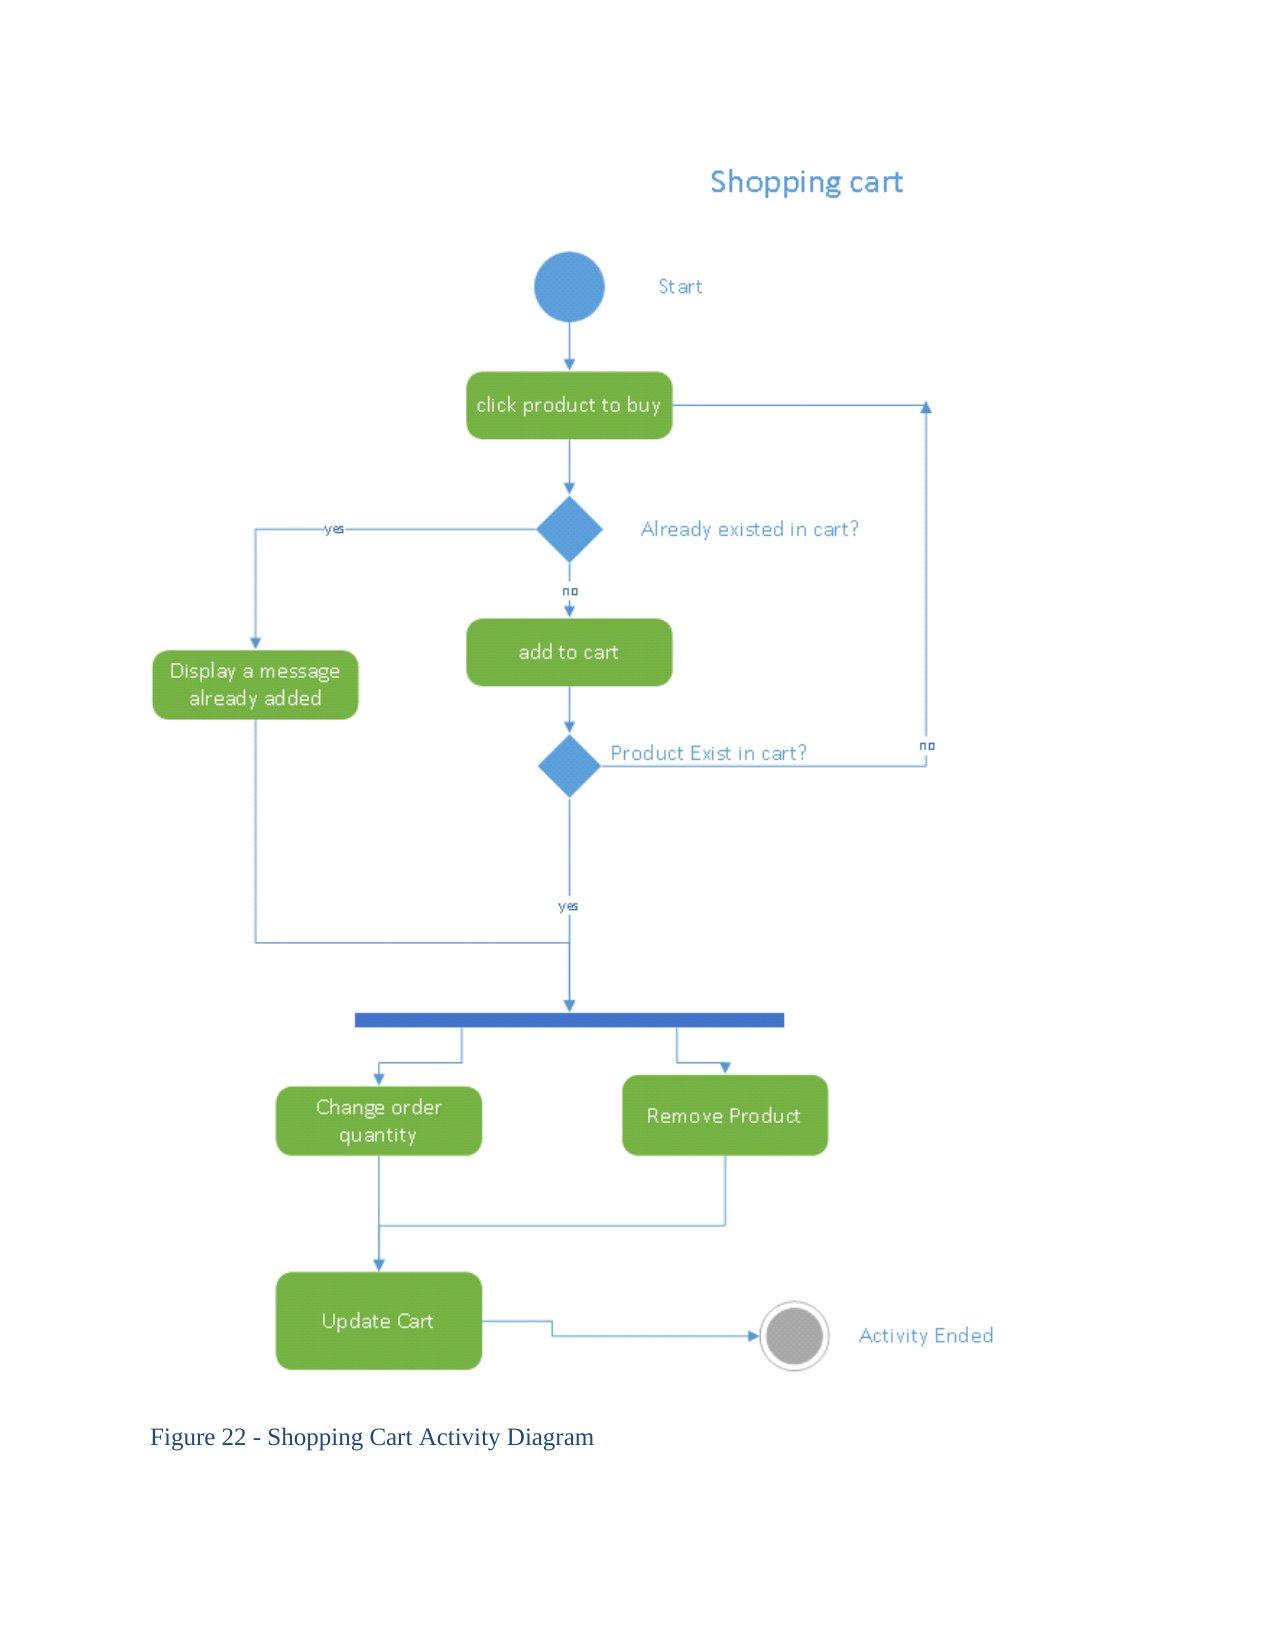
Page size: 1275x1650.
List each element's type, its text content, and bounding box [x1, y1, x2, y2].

text Figure 22 - Shopping Cart Activity Diagram [150, 1422, 1125, 1451]
